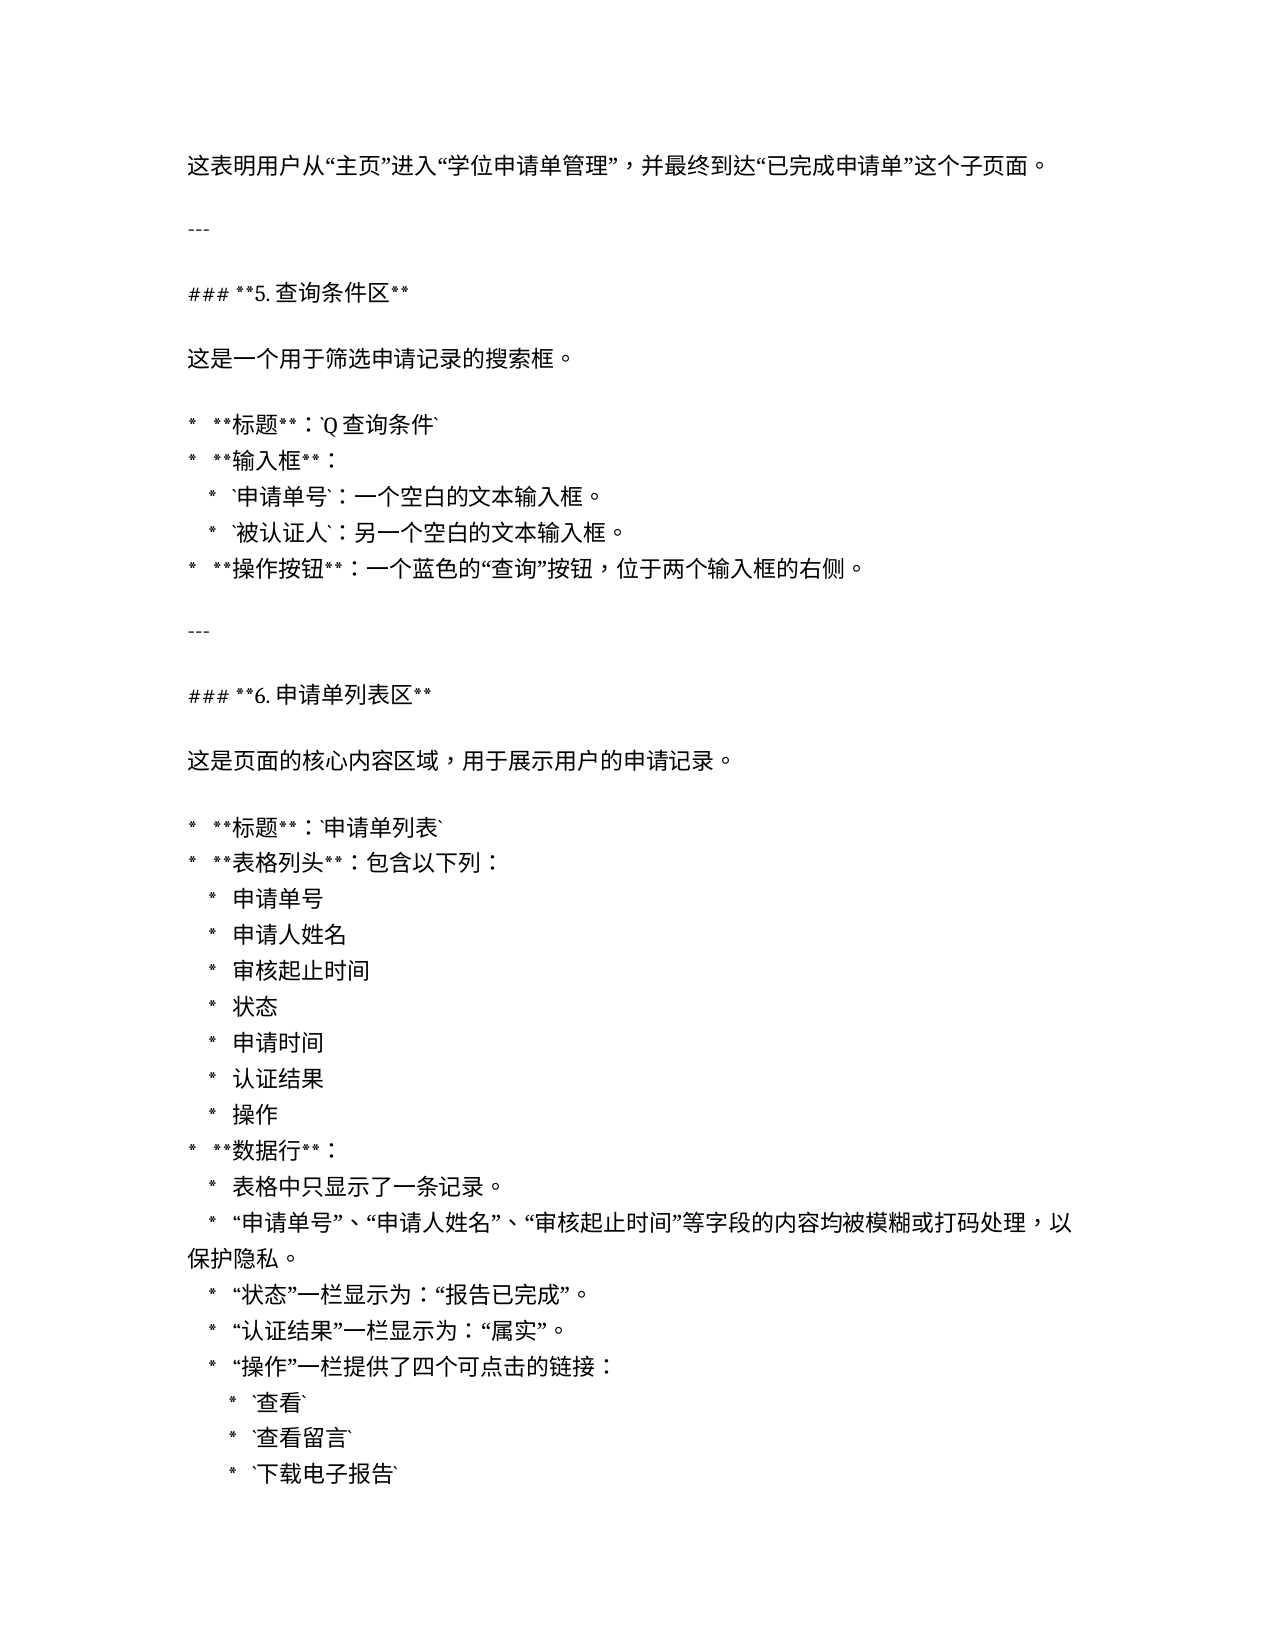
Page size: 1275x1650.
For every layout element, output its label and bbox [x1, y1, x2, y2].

text [187, 150, 1087, 1489]
